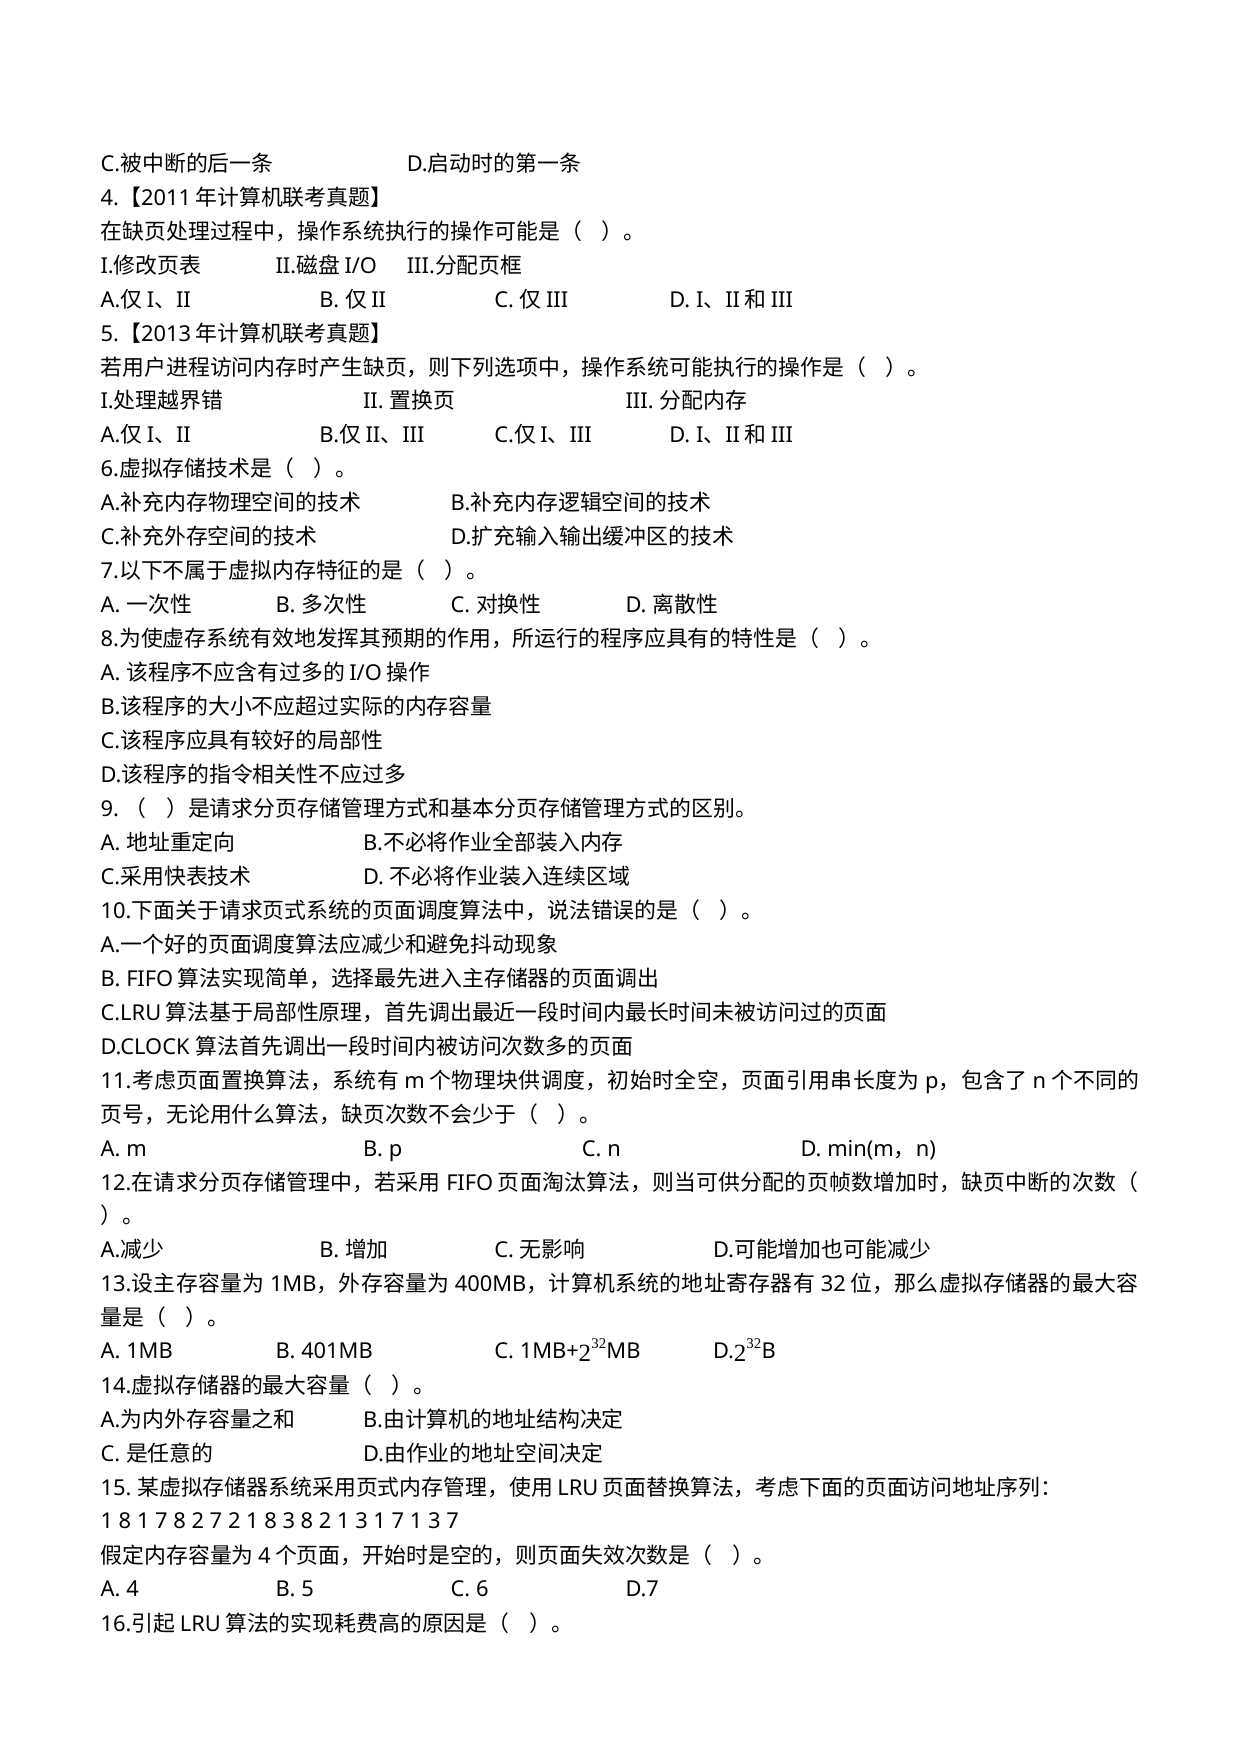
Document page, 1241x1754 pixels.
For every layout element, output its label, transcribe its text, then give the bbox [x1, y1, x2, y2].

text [100, 145, 1140, 654]
text A. 1MB B. 401MB C. 1MB+MB D.B 14.虚拟存储器的最大容量（ ）。 [100, 1333, 1140, 1401]
text A. 该程序不应含有过多的I/O操作 B.该程序的大小不应超过实际的内存容量 C.该程序应具有较好的局部性 D.该程序的指令相关性不应过多 9. （ ）是请求分页存储管理方式和基本分页存储管理方式的区别。 A. 地址重定向 B.不必将作业全部装入内存 C.采用快表技术 D. 不必将作业装入连续区域 10.下面关于请求页式系统的页面调度算法中，说法错误的是（ ）。 A.一个好的页面调度算法应减少和避免抖动现象 B. FIFO算法实现简单，选择最先进入主存储器的页面调出 C.LRU算法基于局部性原理，首先调出最近一段时间内最长时间未被访问过的页面 D.CLOCK 算法首先调出一段时间内被访问次数多的页面 11.考虑页面置换算法，系统有m个物理块供调度，初始时全空，页面引用串长度为p，包含了n个不同的页号，无论用什么算法，缺页次数不会少于（ ）。 [100, 654, 1140, 1129]
text A. m B. p C. n D. min(m，n) 12.在请求分页存储管理中，若采用FIFO页面淘汰算法，则当可供分配的页帧数增加时，缺页中断的次数（ ）。 A.减少 B. 增加 C. 无影响 D.可能增加也可能减少 13.设主存容量为1MB，外存容量为400MB，计算机系统的地址寄存器有32位，那么虚拟存储器的最大容量是（ ）。 [100, 1129, 1140, 1333]
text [100, 1401, 1140, 1639]
